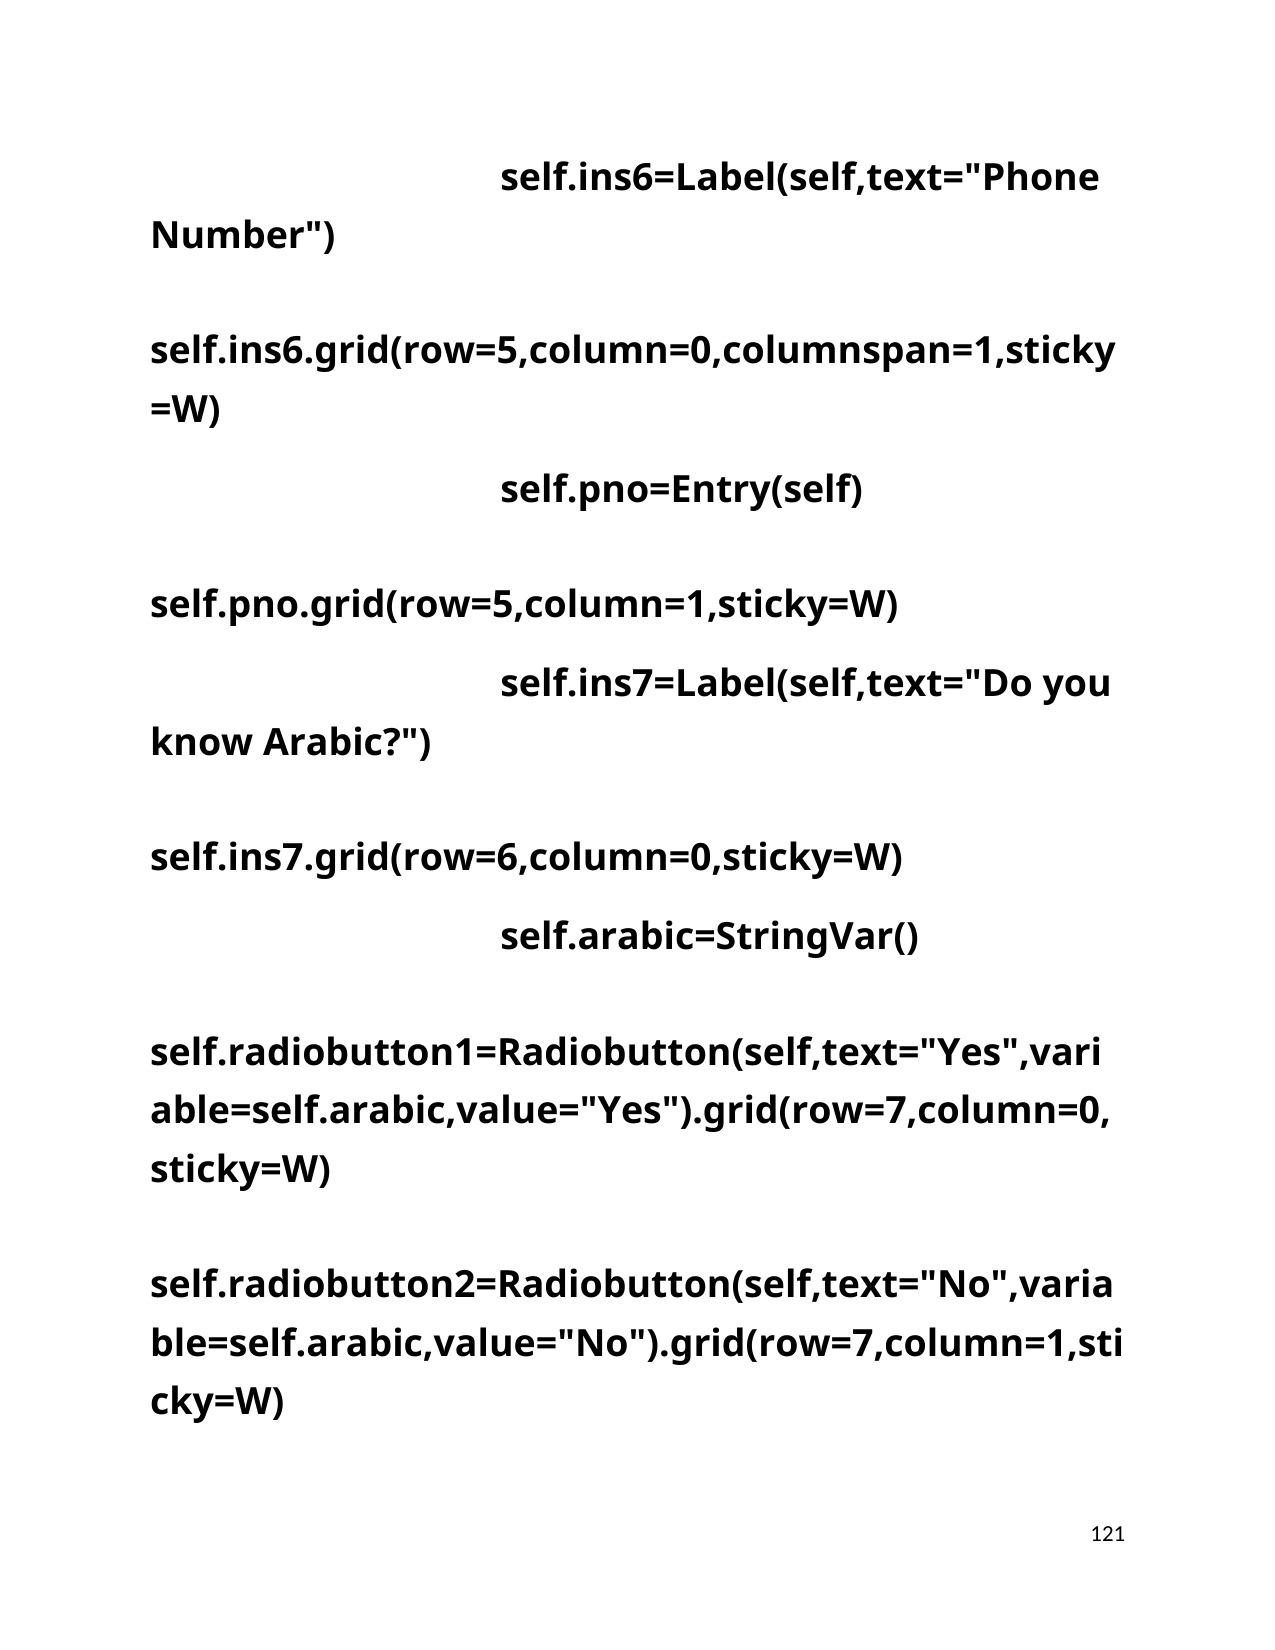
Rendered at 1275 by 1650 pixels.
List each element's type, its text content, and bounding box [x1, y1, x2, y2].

text self.ins6.grid(row=5,column=0,columnspan=1,sticky=W) [150, 288, 1125, 433]
text self.pno.grid(row=5,column=1,sticky=W) [150, 541, 1125, 628]
text self.pno=Entry(self) [150, 462, 1125, 513]
text self.ins6=Label(self,text="Phone Number") [150, 150, 1125, 260]
text self.ins7.grid(row=6,column=0,sticky=W) [150, 794, 1125, 881]
text self.radiobutton2=Radiobutton(self,text="No",variable=self.arabic,value="No").grid(row=7,column=1,sticky=W) [150, 1222, 1125, 1426]
text self.ins7=Label(self,text="Do you know Arabic?") [150, 656, 1125, 766]
text self.radiobutton1=Radiobutton(self,text="Yes",variable=self.arabic,value="Yes").grid(row=7,column=0,sticky=W) [150, 989, 1125, 1193]
text self.arabic=StringVar() [150, 910, 1125, 961]
